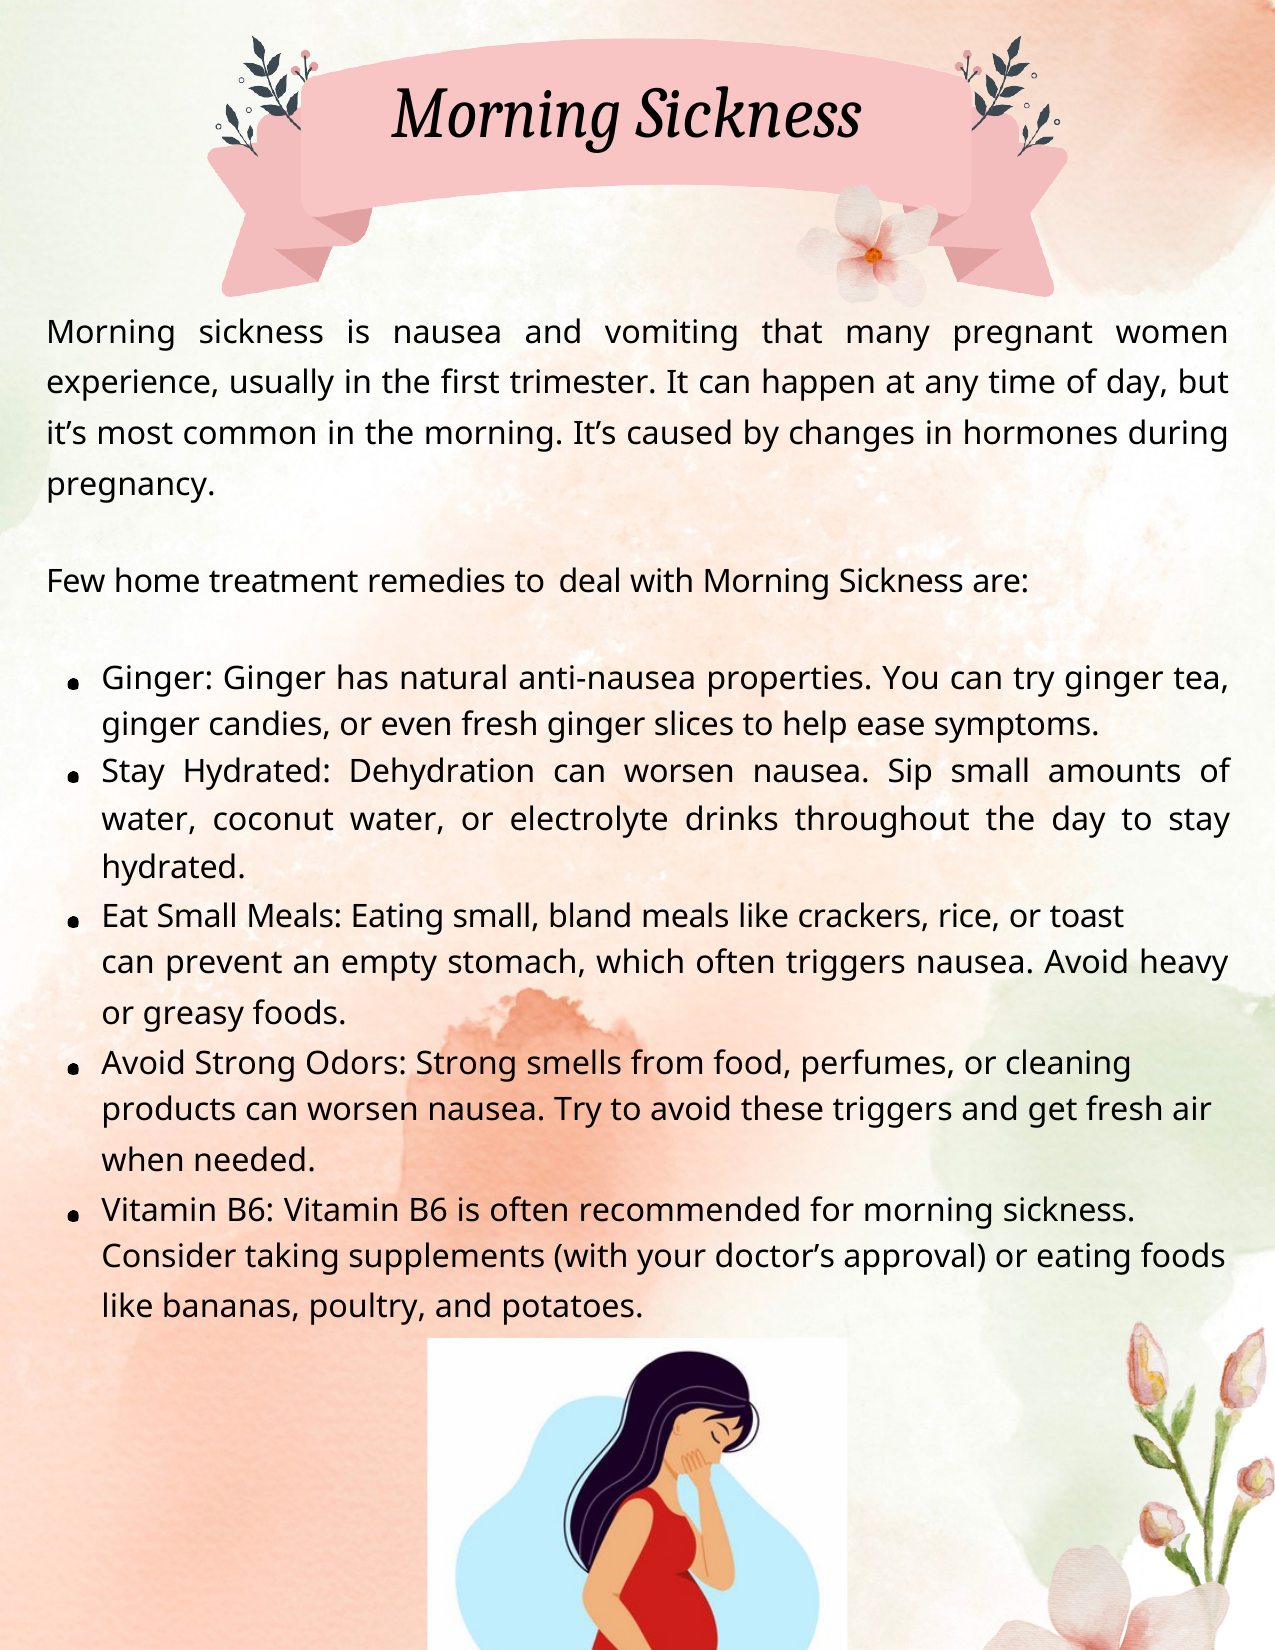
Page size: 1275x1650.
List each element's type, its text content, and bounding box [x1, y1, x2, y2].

text Few home treatment remedies to deal with Morning Sickness are: [46, 558, 1275, 602]
text Eat Small Meals: Eating small, bland meals like crackers, rice, or toast [68, 893, 1275, 937]
text Consider taking supplements (with your doctor’s approval) or eating foods like bananas, poultry, and potatoes. [101, 1233, 1275, 1327]
text Stay Hydrated: Dehydration can worsen nausea. Sip small amounts of water, coconut water, or electrolyte drinks throughout the day to stay hydrated. [68, 748, 1230, 888]
picture [0, 0, 1275, 1650]
text Avoid Strong Odors: Strong smells from food, perfumes, or cleaning [68, 1041, 1275, 1083]
text can prevent an empty stomach, which often triggers nausea. Avoid heavy or greasy foods. [101, 939, 1230, 1034]
text Morning sickness is nausea and vomiting that many pregnant women experience, usually in the first trimester. It can happen at any time of day, but it’s most common in the morning. It’s caused by changes in hormones during pregnancy. [46, 309, 1230, 504]
text products can worsen nausea. Try to avoid these triggers and get fresh air when needed. [101, 1086, 1230, 1181]
text Ginger: Ginger has natural anti-nausea properties. You can try ginger tea, ginger candies, or even fresh ginger slices to help ease symptoms. [68, 655, 1230, 745]
text Vitamin B6: Vitamin B6 is often recommended for morning sickness. [68, 1187, 1275, 1230]
